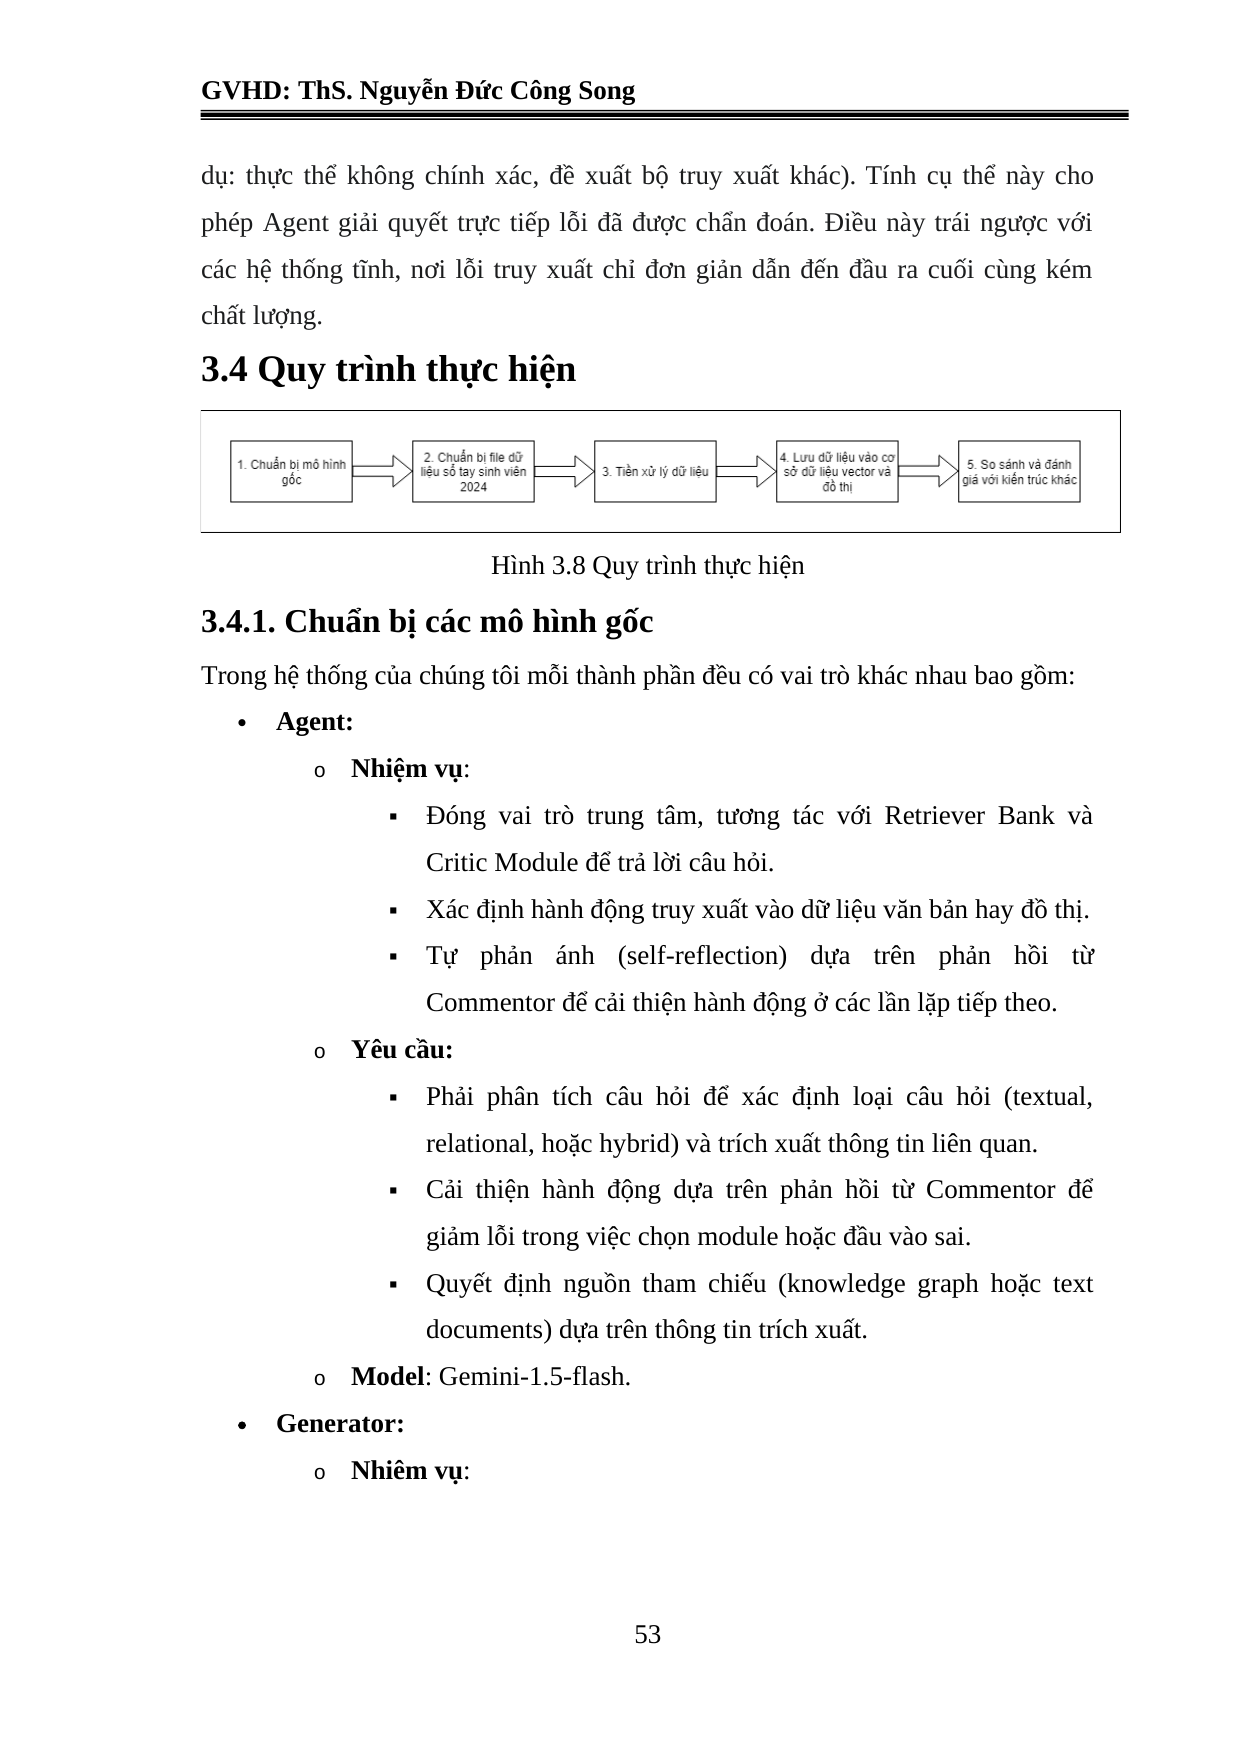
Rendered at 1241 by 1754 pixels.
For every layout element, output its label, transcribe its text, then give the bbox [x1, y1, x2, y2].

subtitle Quy trình thực hiện [201, 346, 1094, 389]
list Quyết định nguồn tham chiếu (knowledge graph hoặc text documents) dựa trên thông tin trích xuất. [388, 1267, 1094, 1344]
list Agent: [238, 705, 1094, 737]
list Yêu cầu: [313, 1033, 1094, 1064]
list Nhiêm vụ: [313, 1454, 1094, 1486]
picture [200, 410, 1122, 534]
list Tự phản ánh (self-reflection) dựa trên phản hồi từ Commentor để cải thiện hành động ở các lần lặp tiếp theo. [388, 939, 1094, 1017]
list Cải thiện hành động dựa trên phản hồi từ Commentor để giảm lỗi trong việc chọn module hoặc đầu vào sai. [388, 1173, 1094, 1251]
list Xác định hành động truy xuất vào dữ liệu văn bản hay đồ thị. [388, 893, 1094, 924]
list Generator: [238, 1407, 1094, 1438]
list Model: Gemini-1.5-flash. [313, 1360, 1094, 1392]
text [201, 159, 1094, 331]
list Nhiệm vụ: [313, 752, 1094, 784]
list Đóng vai trò trung tâm, tương tác với Retriever Bank và Critic Module để trả lời câu hỏi. [388, 799, 1094, 877]
subtitle Chuẩn bị các mô hình gốc [201, 601, 1094, 639]
text Trong hệ thống của chúng tôi mỗi thành phần đều có vai trò khác nhau bao gồm: [201, 659, 1094, 690]
list Phải phân tích câu hỏi để xác định loại câu hỏi (textual, relational, hoặc hybrid) và trích xuất thông tin liên quan. [388, 1080, 1094, 1158]
